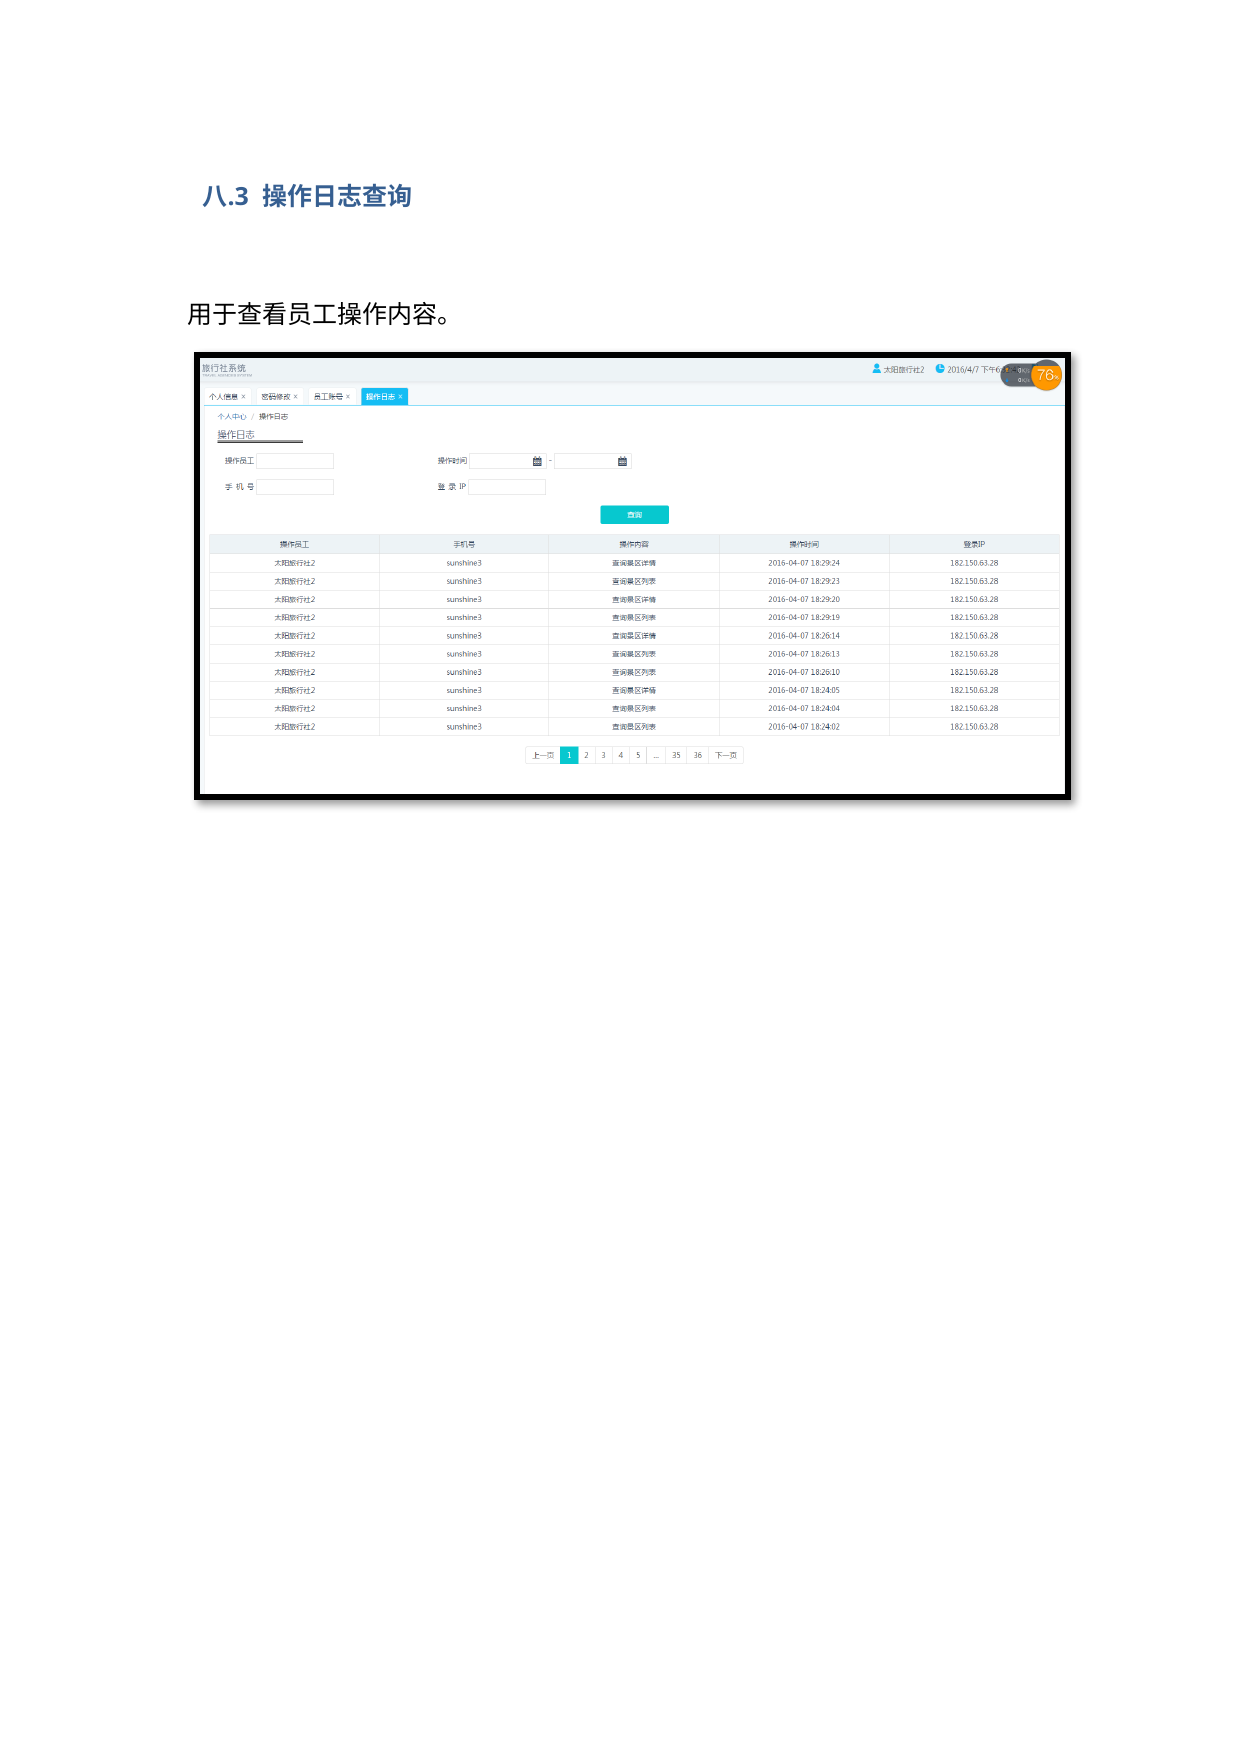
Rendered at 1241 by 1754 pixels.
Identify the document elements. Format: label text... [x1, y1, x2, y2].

subtitle 操作日志查询 [202, 162, 1053, 227]
picture [200, 358, 1065, 794]
text 用于查看员工操作内容。 [187, 281, 1053, 346]
